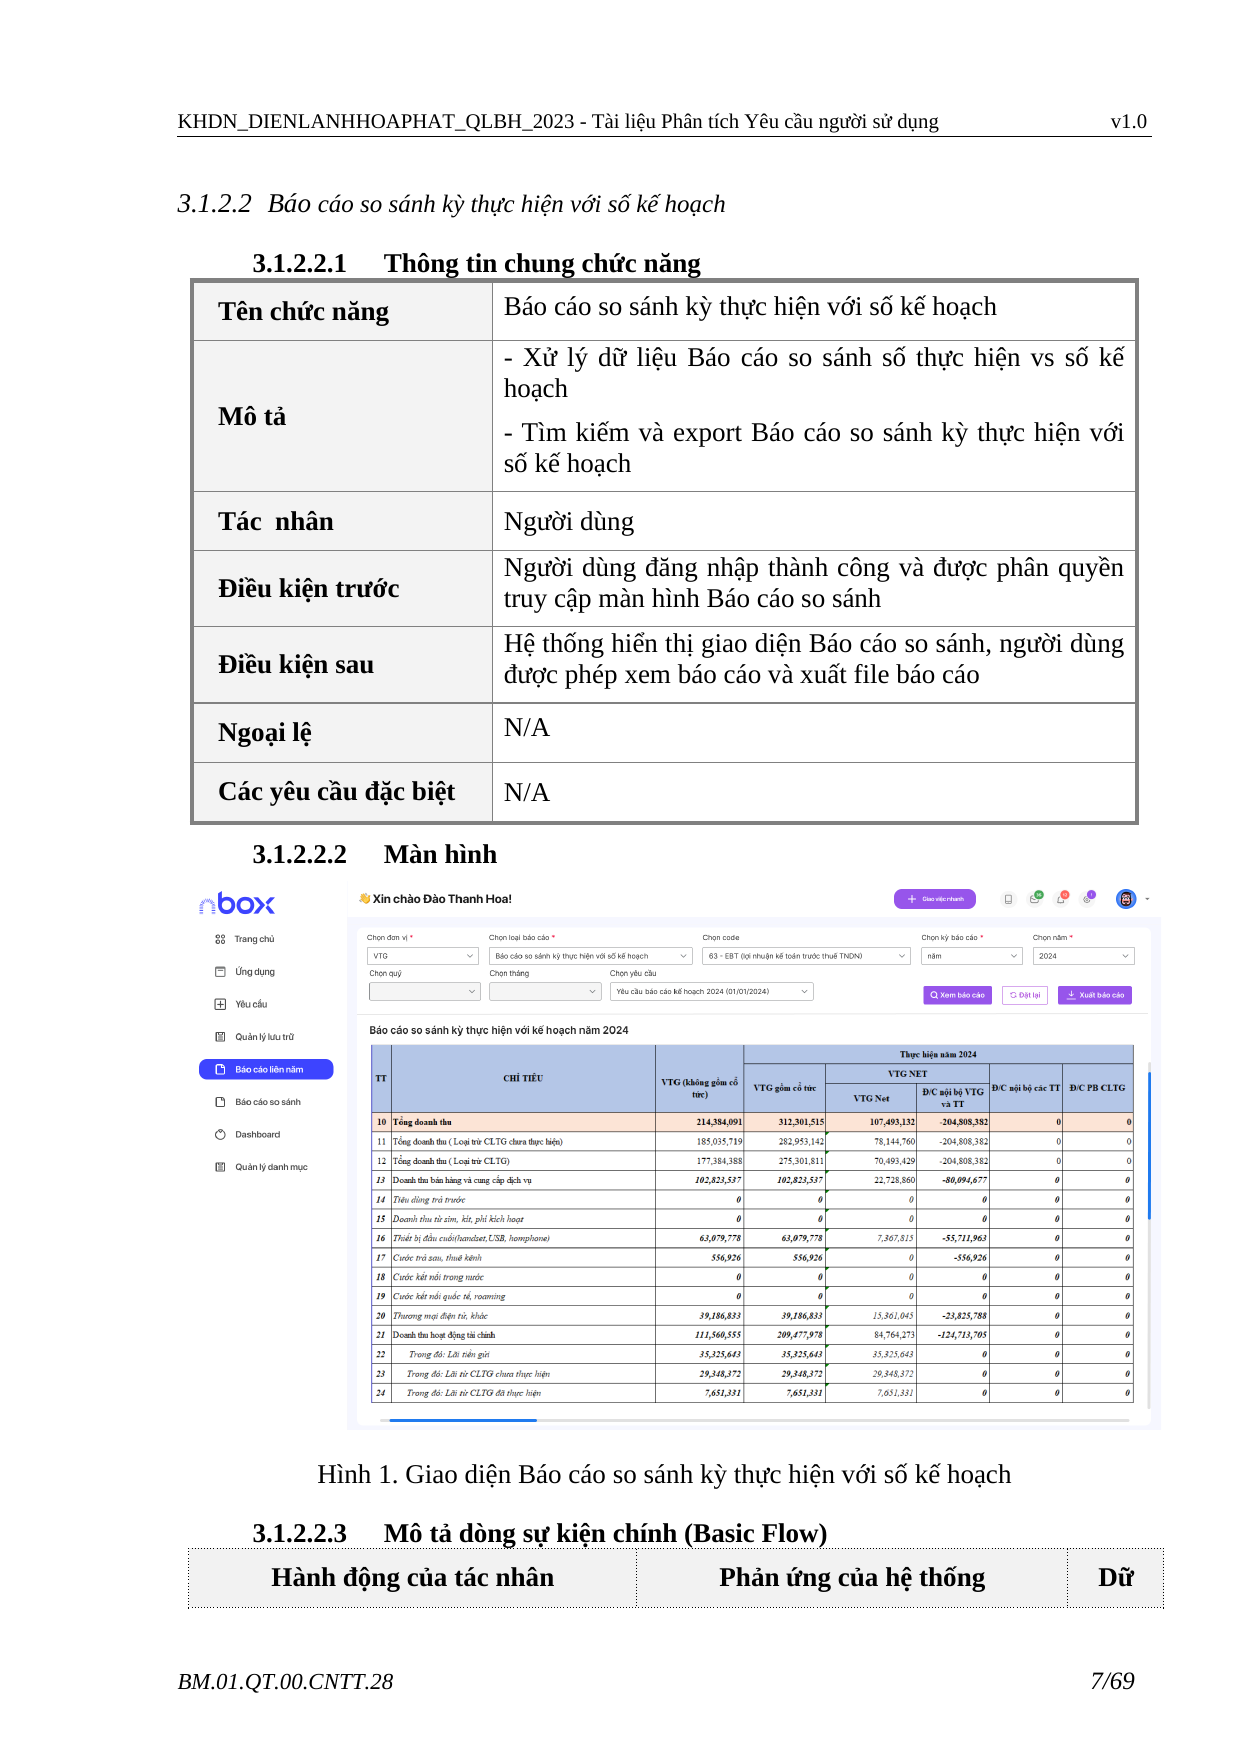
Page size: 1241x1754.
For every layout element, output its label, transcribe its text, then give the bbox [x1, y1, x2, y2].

table_cell - Xử lý dữ liệu Báo cáo so sánh số thực hiện vs số kế hoạch - Tìm kiếm và export Báo cáo so sánh kỳ thực hiện với số kế hoạch [493, 341, 1135, 491]
table_cell Người dùng đăng nhập thành công và được phân quyền truy cập màn hình Báo cáo so sánh [493, 551, 1135, 626]
subtitle Báo cáo so sánh kỳ thực hiện với số kế hoạch [177, 187, 1152, 219]
table_header Tên chức năng [194, 283, 492, 340]
table_cell Hệ thống hiển thị giao diện Báo cáo so sánh, người dùng được phép xem báo cáo và xuất file báo cáo [493, 627, 1135, 702]
table_cell N/A [493, 704, 1135, 762]
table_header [189, 1548, 637, 1607]
table_cell Điều kiện trước [194, 551, 492, 626]
table_cell Người dùng [493, 492, 1135, 550]
table_cell N/A [493, 763, 1135, 821]
table_header Báo cáo so sánh kỳ thực hiện với số kế hoạch [493, 283, 1135, 340]
text Hình 1. Giao diện Báo cáo so sánh kỳ thực hiện với số kế hoạch [177, 1458, 1152, 1489]
subtitle Mô tả dòng sự kiện chính (Basic Flow) [252, 1517, 1152, 1548]
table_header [637, 1548, 1068, 1607]
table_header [1068, 1548, 1164, 1607]
picture [186, 881, 1162, 1430]
subtitle Màn hình [252, 838, 1152, 869]
table_cell Các yêu cầu đặc biệt [194, 763, 492, 821]
subtitle Thông tin chung chức năng [252, 247, 1152, 278]
table_cell Tác nhân [194, 492, 492, 550]
table_cell Mô tả [194, 341, 492, 491]
table_cell Ngoại lệ [194, 704, 492, 762]
table_cell Điều kiện sau [194, 627, 492, 702]
